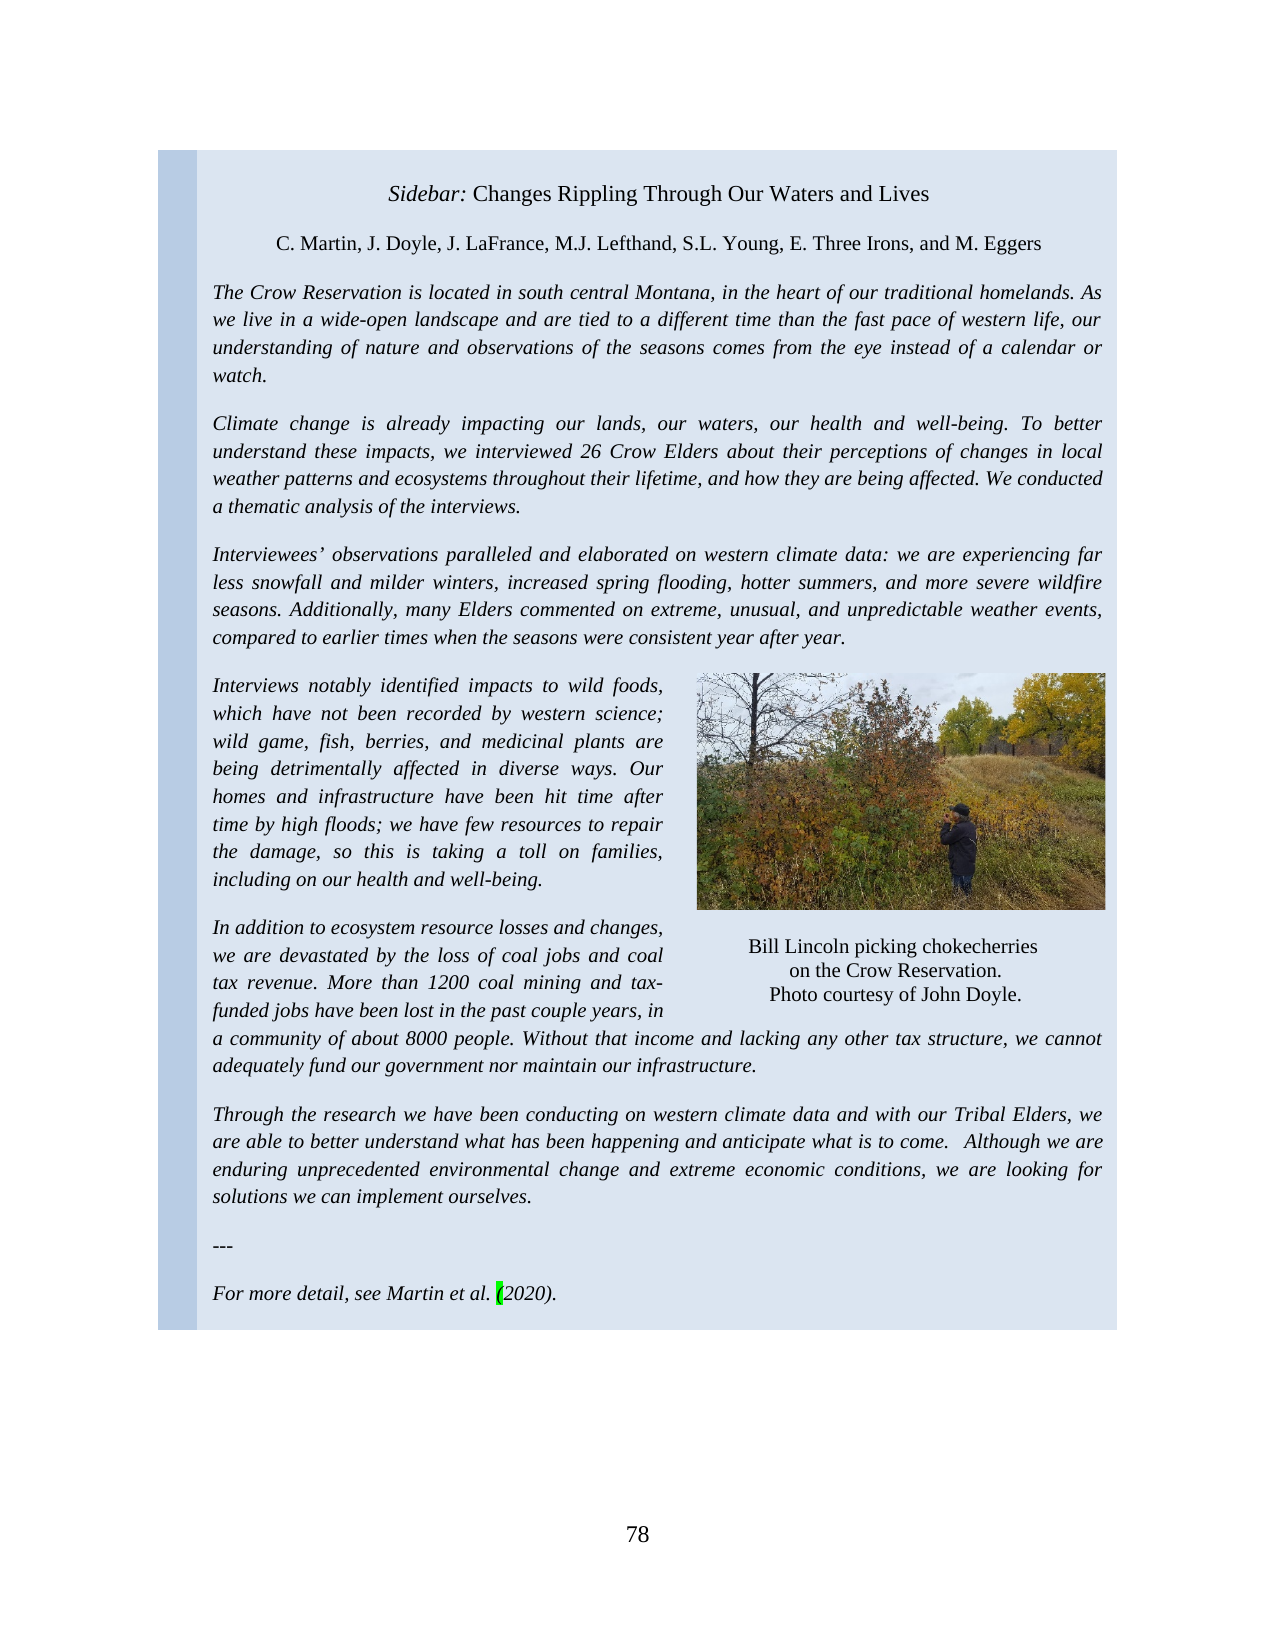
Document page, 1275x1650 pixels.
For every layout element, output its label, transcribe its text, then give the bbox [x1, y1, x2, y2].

table_header [158, 150, 197, 1330]
table_header Sidebar: Changes Rippling Through Our Waters and Lives C. Martin, J. Doyle, J. LaFrance, M.J. Lefthand, S.L. Young, E. Three Irons, and M. Eggers The Crow Reservation is located in south central Montana, in the heart of our traditional homelands. As we live in a wide-open landscape and are tied to a different time than the fast pace of western life, our understanding of nature and observations of the seasons comes from the eye instead of a calendar or watch. Climate change is already impacting our lands, our waters, our health and well-being. To better understand these impacts, we interviewed 26 Crow Elders about their perceptions of changes in local weather patterns and ecosystems throughout their lifetime, and how they are being affected. We conducted a thematic analysis of the interviews. Interviewees’ observations paralleled and elaborated on western climate data: we are experiencing far less snowfall and milder winters, increased spring flooding, hotter summers, and more severe wildfire seasons. Additionally, many Elders commented on extreme, unusual, and unpredictable weather events, compared to earlier times when the seasons were consistent year after year. Interviews notably identified impacts to wild foods, which have not been recorded by western science; wild game, fish, berries, and medicinal plants are being detrimentally affected in diverse ways. Our homes and infrastructure have been hit time after time by high floods; we have few resources to repair the damage, so this is taking a toll on families, including on our health and well-being. In addition to ecosystem resource losses and changes, we are devastated by the loss of coal jobs and coal tax revenue. More than 1200 coal mining and tax-funded jobs have been lost in the past couple years, in a community of about 8000 people. Without that income and lacking any other tax structure, we cannot adequately fund our government nor maintain our infrastructure. Through the research we have been conducting on western climate data and with our Tribal Elders, we are able to better understand what has been happening and anticipate what is to come. Although we are enduring unprecedented environmental change and extreme economic conditions, we are looking for solutions we can implement ourselves. --- For more detail, see Martin et al. (2020). [197, 150, 1117, 1330]
picture [696, 673, 1106, 910]
